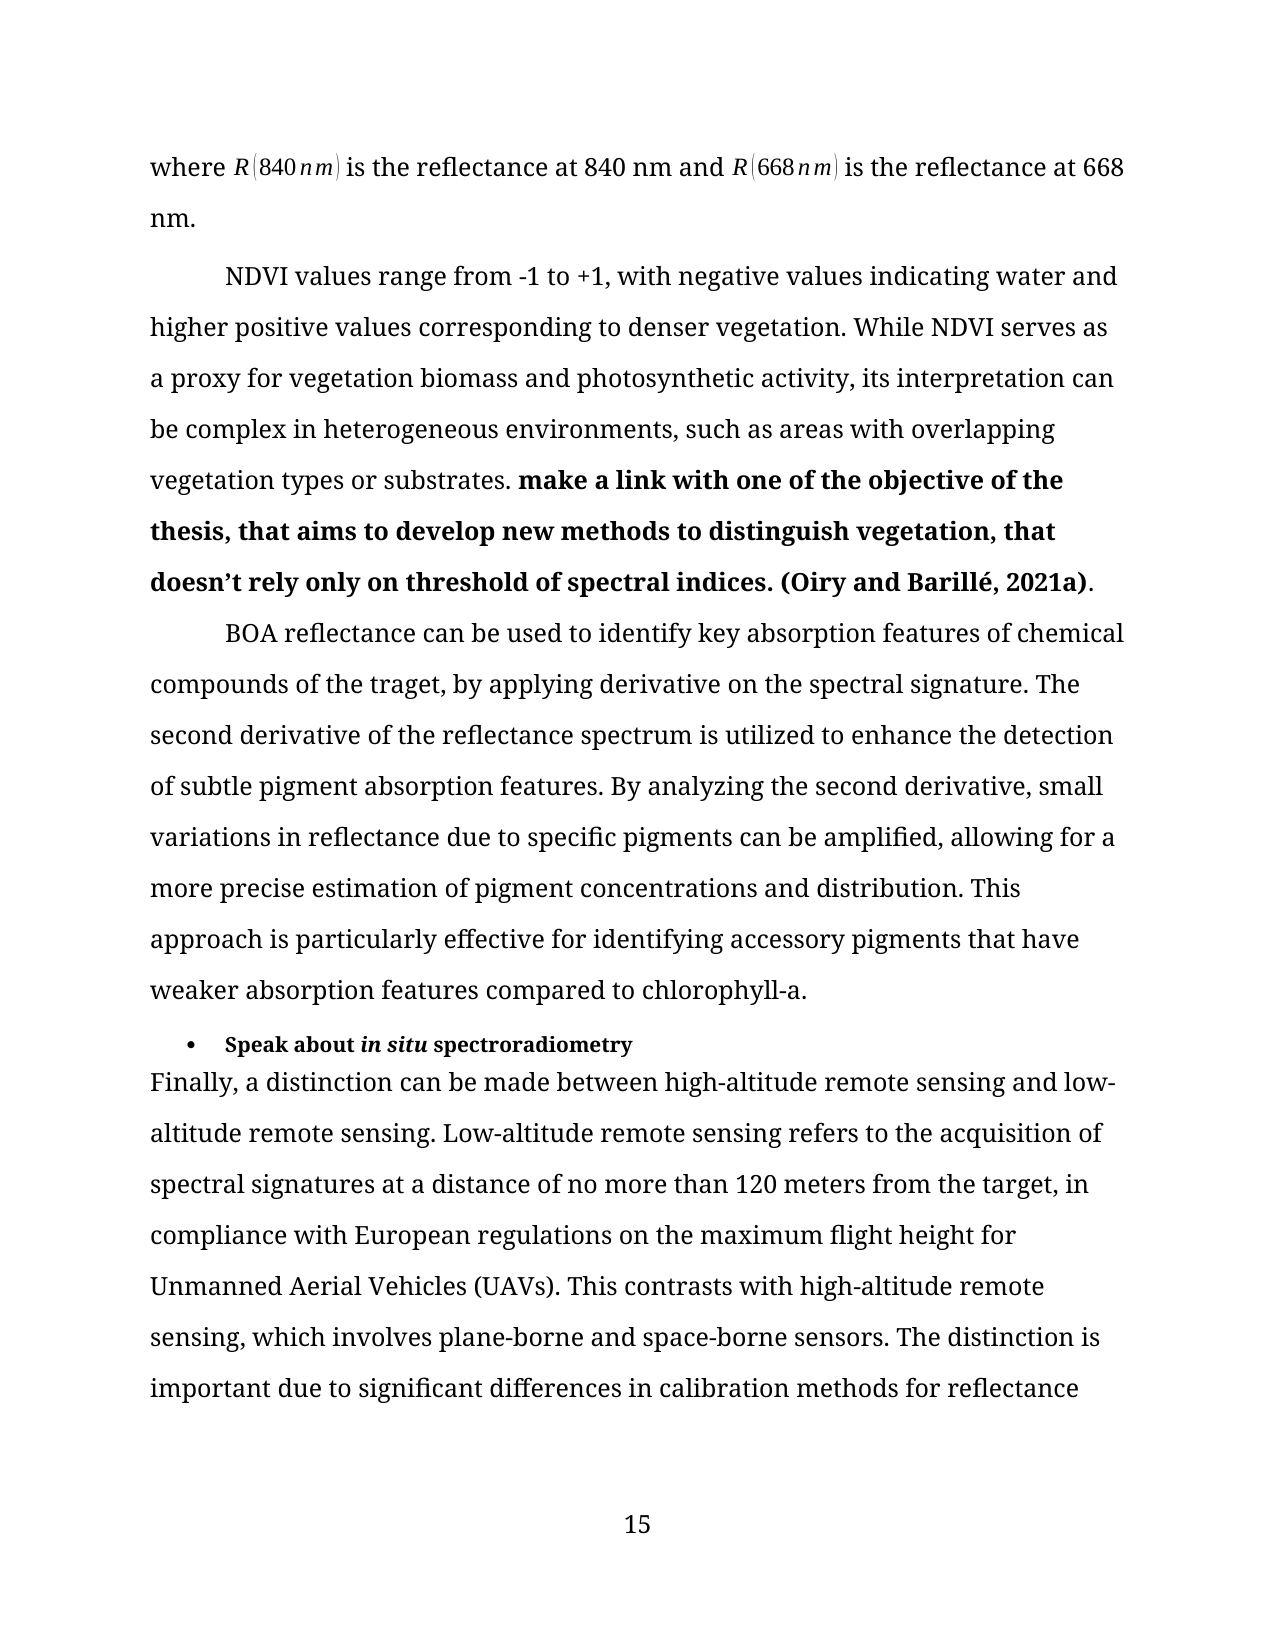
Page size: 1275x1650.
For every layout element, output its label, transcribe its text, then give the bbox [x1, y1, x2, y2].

list Speak about in situ spectroradiometry [187, 1030, 1125, 1059]
text NDVI values range from -1 to +1, with negative values indicating water and higher positive values corresponding to denser vegetation. While NDVI serves as a proxy for vegetation biomass and photosynthetic activity, its interpretation can be complex in heterogeneous environments, such as areas with overlapping vegetation types or substrates. make a link with one of the objective of the thesis, that aims to develop new methods to distinguish vegetation, that doesn’t rely only on threshold of spectral indices. (Oiry and Barillé, 2021a). [150, 258, 1125, 599]
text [150, 1065, 1125, 1405]
text BOA reflectance can be used to identify key absorption features of chemical compounds of the traget, by applying derivative on the spectral signature. The second derivative of the reflectance spectrum is utilized to enhance the detection of subtle pigment absorption features. By analyzing the second derivative, small variations in reflectance due to specific pigments can be amplified, allowing for a more precise estimation of pigment concentrations and distribution. This approach is particularly effective for identifying accessory pigments that have weaker absorption features compared to chlorophyll-a. [150, 616, 1125, 1007]
text where is the reflectance at 840 nm and is the reflectance at 668 nm. [150, 150, 1125, 235]
